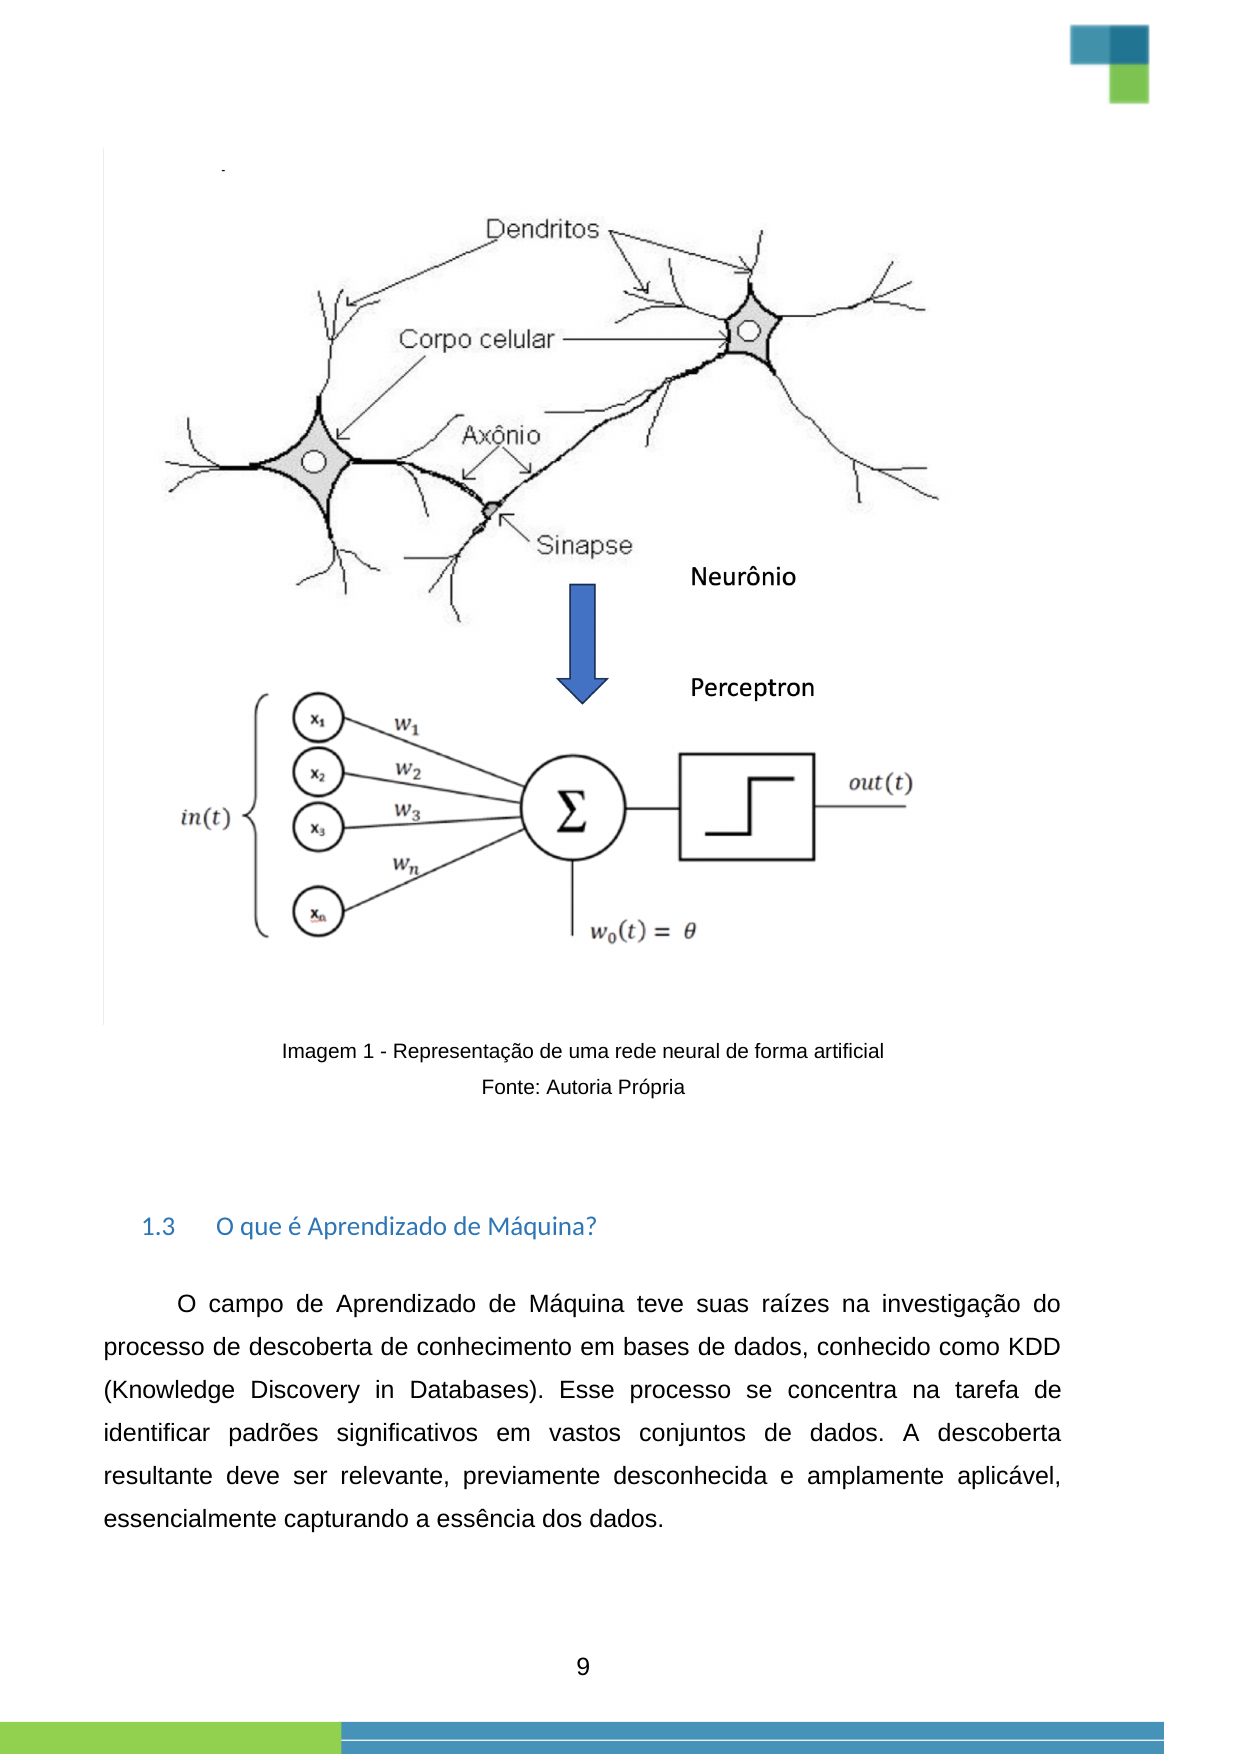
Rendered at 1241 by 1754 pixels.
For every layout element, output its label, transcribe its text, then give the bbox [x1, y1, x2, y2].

text O campo de Aprendizado de Máquina teve suas raízes na investigação do processo de descoberta de conhecimento em bases de dados, conhecido como KDD (Knowledge Discovery in Databases). Esse processo se concentra na tarefa de identificar padrões significativos em vastos conjuntos de dados. A descoberta resultante deve ser relevante, previamente desconhecida e amplamente aplicável, essencialmente capturando a essência dos dados. [103, 1289, 1063, 1533]
subtitle O que é Aprendizado de Máquina? [141, 1209, 1063, 1242]
picture [103, 147, 989, 1025]
picture [1066, 11, 1167, 124]
text Fonte: Autoria Própria [103, 1075, 1063, 1099]
text Imagem 1 - Representação de uma rede neural de forma artificial [103, 1039, 1063, 1063]
